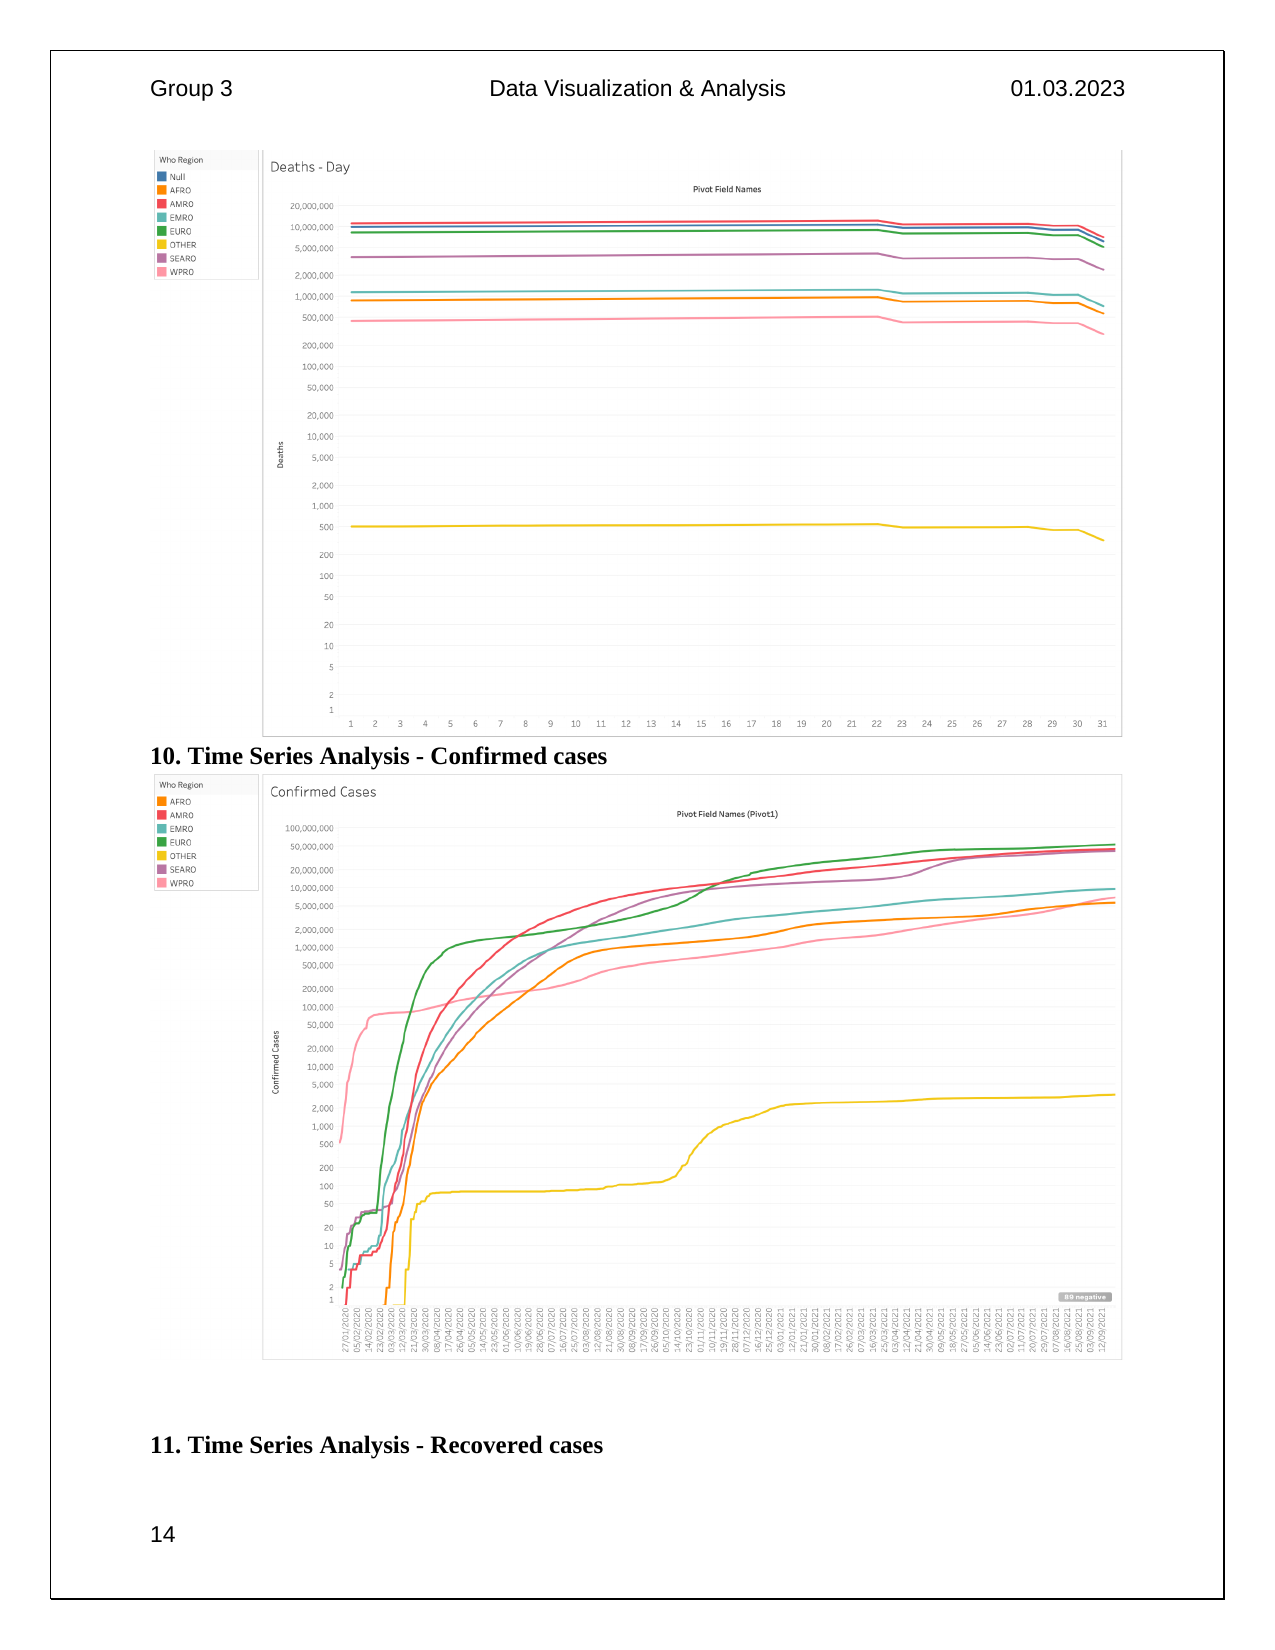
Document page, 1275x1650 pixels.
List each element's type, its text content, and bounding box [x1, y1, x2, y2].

text 11. Time Series Analysis - Recovered cases [150, 1430, 1124, 1458]
picture [150, 774, 1125, 1360]
picture [150, 150, 1125, 738]
text 10. Time Series Analysis - Confirmed cases [150, 741, 1124, 770]
